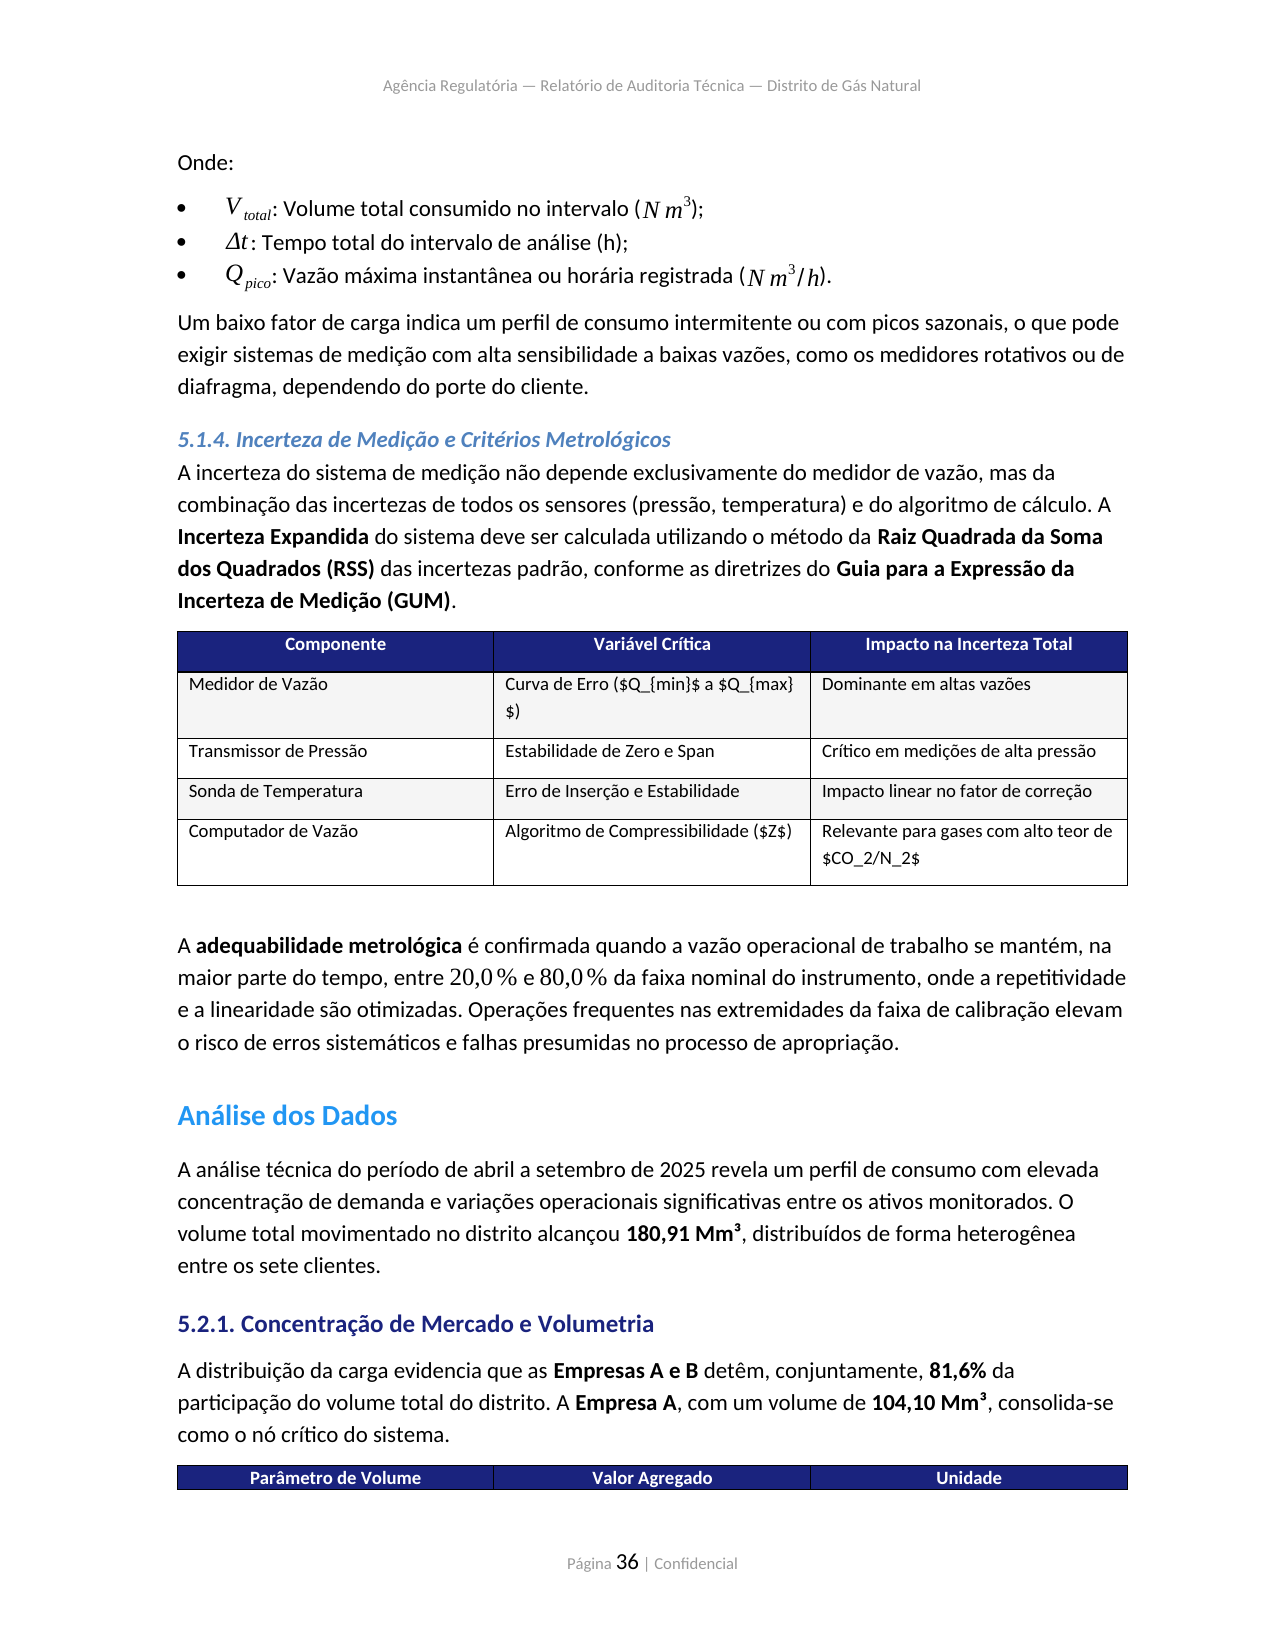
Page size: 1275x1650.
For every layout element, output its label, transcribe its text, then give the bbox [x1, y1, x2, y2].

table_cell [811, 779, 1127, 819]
subtitle 5.2.1. Concentração de Mercado e Volumetria [177, 1309, 1127, 1339]
text A distribuição da carga evidencia que as Empresas A e B detêm, conjuntamente, 81,6% da participação do volume total do distrito. A Empresa A, com um volume de 104,10 Mm³, consolida-se como o nó crítico do sistema. [177, 1356, 1127, 1448]
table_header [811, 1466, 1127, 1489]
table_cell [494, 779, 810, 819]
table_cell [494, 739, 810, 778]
text A adequabilidade metrológica é confirmada quando a vazão operacional de trabalho se mantém, na maior parte do tempo, entre e da faixa nominal do instrumento, onde a repetitividade e a linearidade são otimizadas. Operações frequentes nas extremidades da faixa de calibração elevam o risco de erros sistemáticos e falhas presumidas no processo de apropriação. [177, 931, 1127, 1056]
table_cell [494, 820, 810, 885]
list : Tempo total do intervalo de análise (h); [177, 228, 1127, 256]
text A análise técnica do período de abril a setembro de 2025 revela um perfil de consumo com elevada concentração de demanda e variações operacionais significativas entre os ativos monitorados. O volume total movimentado no distrito alcançou 180,91 Mm³, distribuídos de forma heterogênea entre os sete clientes. [177, 1155, 1127, 1279]
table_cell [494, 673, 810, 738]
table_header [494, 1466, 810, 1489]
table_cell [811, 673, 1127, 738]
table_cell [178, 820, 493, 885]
text Um baixo fator de carga indica um perfil de consumo intermitente ou com picos sazonais, o que pode exigir sistemas de medição com alta sensibilidade a baixas vazões, como os medidores rotativos ou de diafragma, dependendo do porte do cliente. [177, 308, 1127, 400]
text Onde: [177, 148, 1127, 176]
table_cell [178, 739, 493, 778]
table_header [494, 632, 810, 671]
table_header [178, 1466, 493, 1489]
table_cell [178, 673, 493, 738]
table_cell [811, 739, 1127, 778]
text A incerteza do sistema de medição não depende exclusivamente do medidor de vazão, mas da combinação das incertezas de todos os sensores (pressão, temperatura) e do algoritmo de cálculo. A Incerteza Expandida do sistema deve ser calculada utilizando o método da Raiz Quadrada da Soma dos Quadrados (RSS) das incertezas padrão, conforme as diretrizes do Guia para a Expressão da Incerteza de Medição (GUM). [177, 458, 1127, 614]
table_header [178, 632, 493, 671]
list : Vazão máxima instantânea ou horária registrada (). [177, 260, 1127, 291]
subtitle 5.1.4. Incerteza de Medição e Critérios Metrológicos [177, 425, 1127, 453]
list : Volume total consumido no intervalo (); [177, 192, 1127, 224]
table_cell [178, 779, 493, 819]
subtitle Análise dos Dados [177, 1097, 1127, 1133]
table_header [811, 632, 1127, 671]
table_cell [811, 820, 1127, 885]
